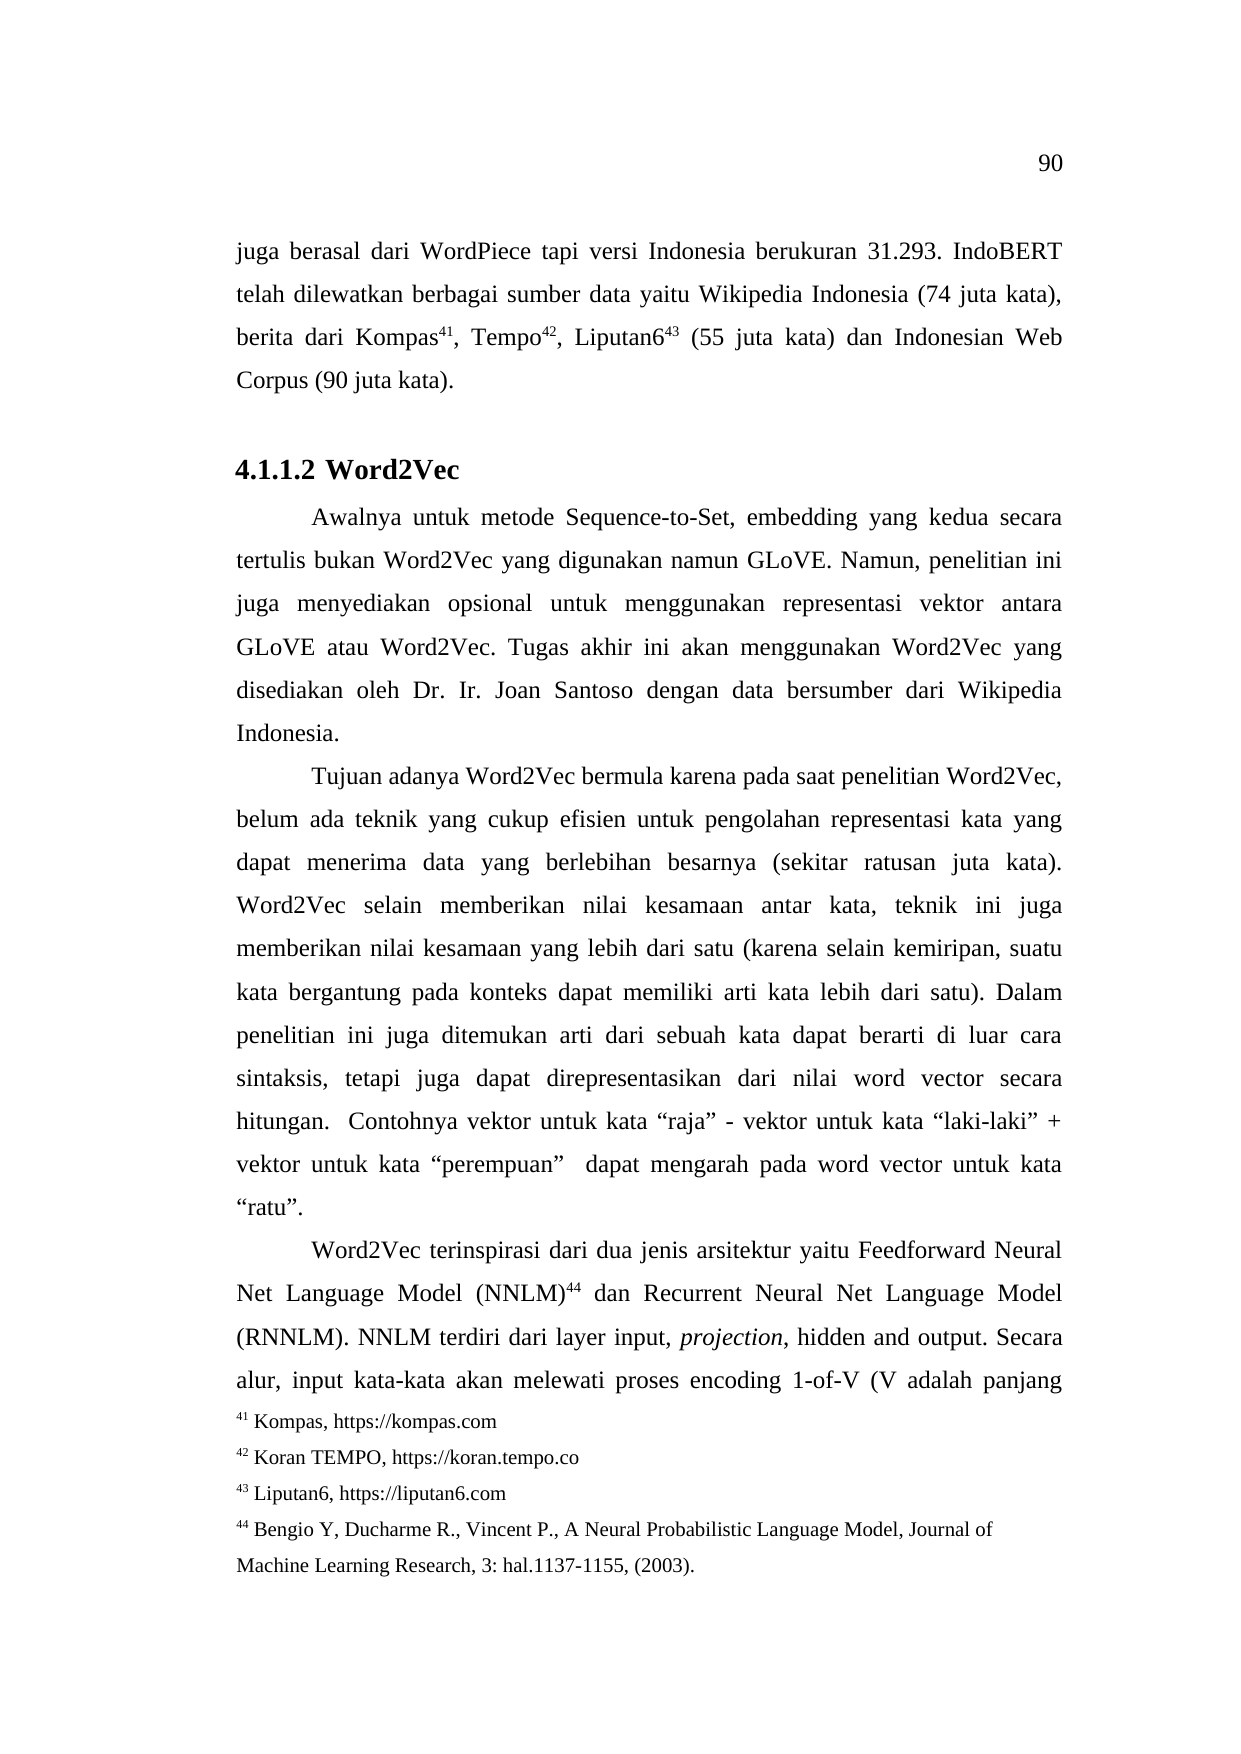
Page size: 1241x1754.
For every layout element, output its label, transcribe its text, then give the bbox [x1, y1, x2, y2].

subtitle Word2Vec [235, 452, 1063, 485]
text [236, 236, 1063, 394]
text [236, 1235, 1063, 1393]
text Tujuan adanya Word2Vec bermula karena pada saat penelitian Word2Vec, belum ada teknik yang cukup efisien untuk pengolahan representasi kata yang dapat menerima data yang berlebihan besarnya (sekitar ratusan juta kata). Word2Vec selain memberikan nilai kesamaan antar kata, teknik ini juga memberikan nilai kesamaan yang lebih dari satu (karena selain kemiripan, suatu kata bergantung pada konteks dapat memiliki arti kata lebih dari satu). Dalam penelitian ini juga ditemukan arti dari sebuah kata dapat berarti di luar cara sintaksis, tetapi juga dapat direpresentasikan dari nilai word vector secara hitungan. Contohnya vektor untuk kata “raja” - vektor untuk kata “laki-laki” + vektor untuk kata “perempuan” dapat mengarah pada word vector untuk kata “ratu”. [236, 761, 1063, 1221]
text Awalnya untuk metode Sequence-to-Set, embedding yang kedua secara tertulis bukan Word2Vec yang digunakan namun GLoVE. Namun, penelitian ini juga menyediakan opsional untuk menggunakan representasi vektor antara GLoVE atau Word2Vec. Tugas akhir ini akan menggunakan Word2Vec yang disediakan oleh Dr. Ir. Joan Santoso dengan data bersumber dari Wikipedia Indonesia. [236, 502, 1063, 747]
